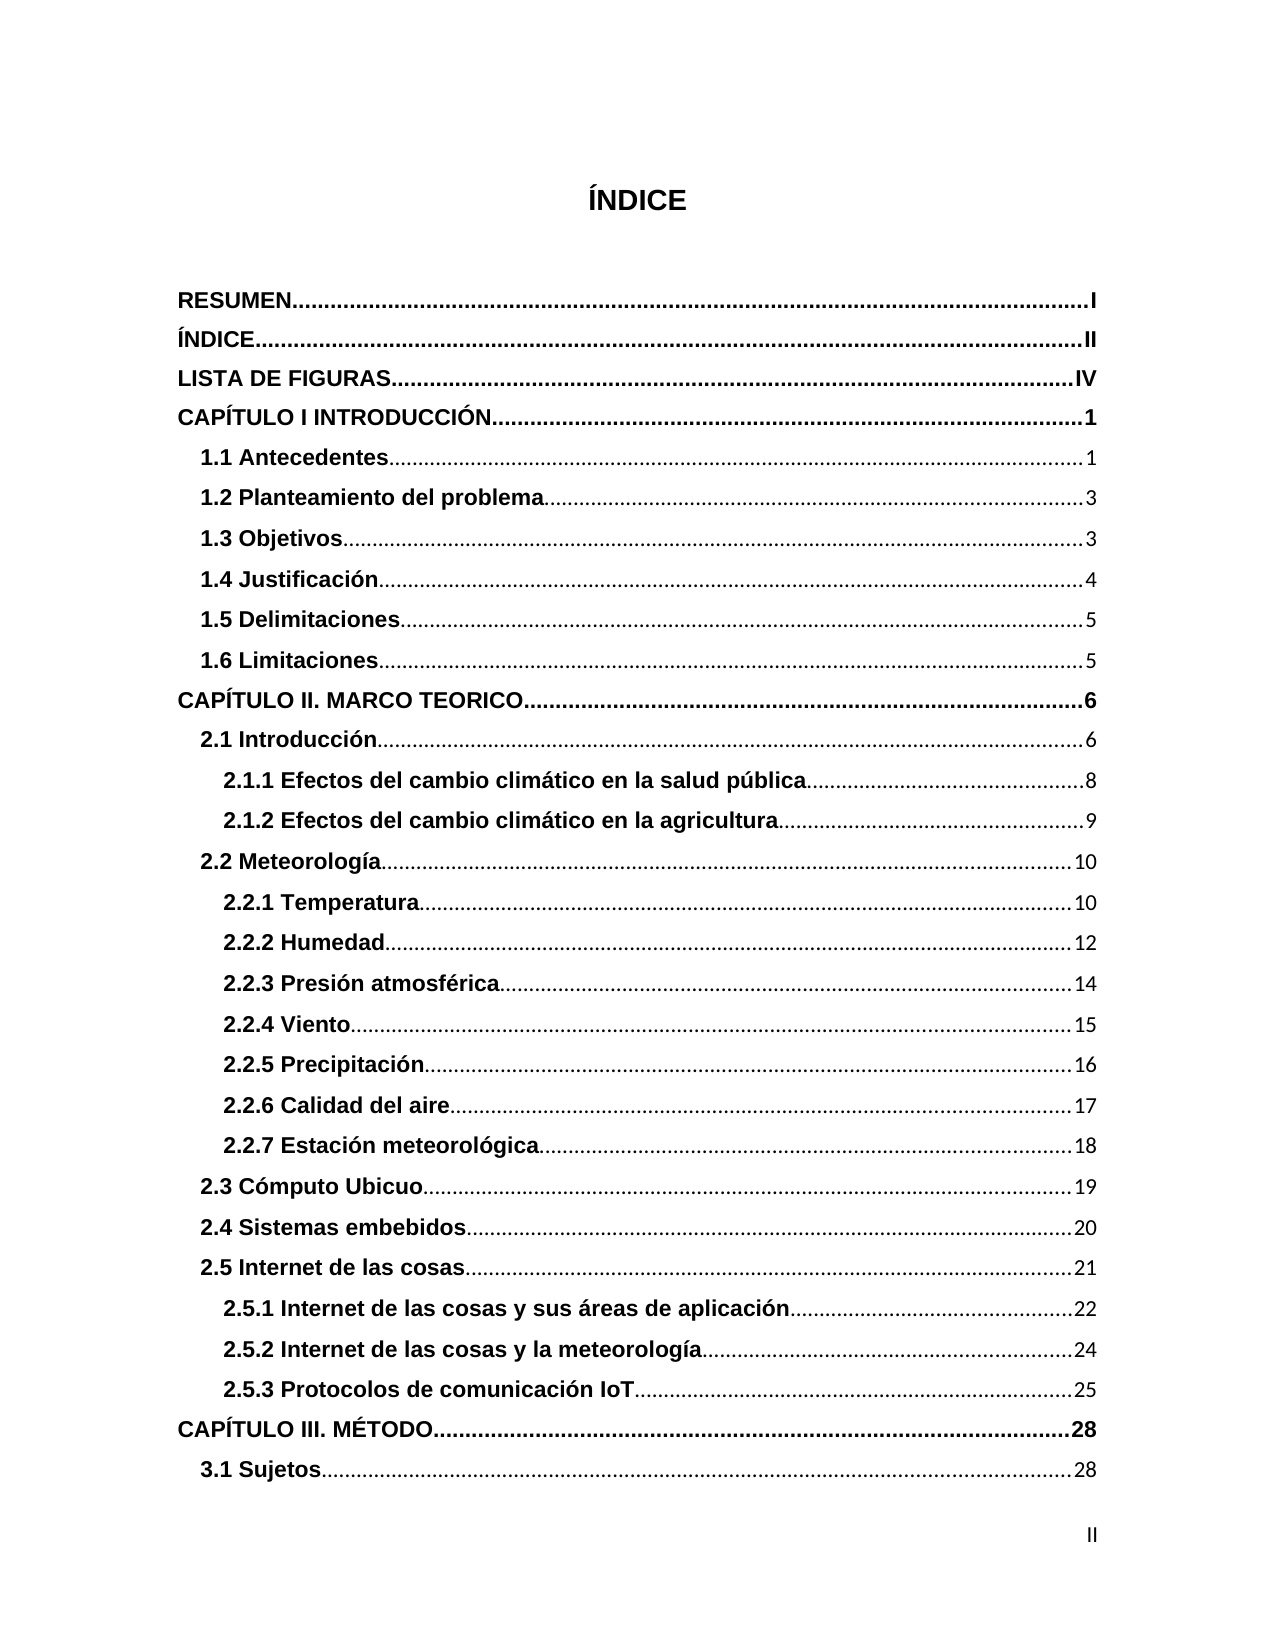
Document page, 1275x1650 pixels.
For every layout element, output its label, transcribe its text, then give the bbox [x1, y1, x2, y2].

subtitle ÍNDICE [177, 182, 1098, 216]
